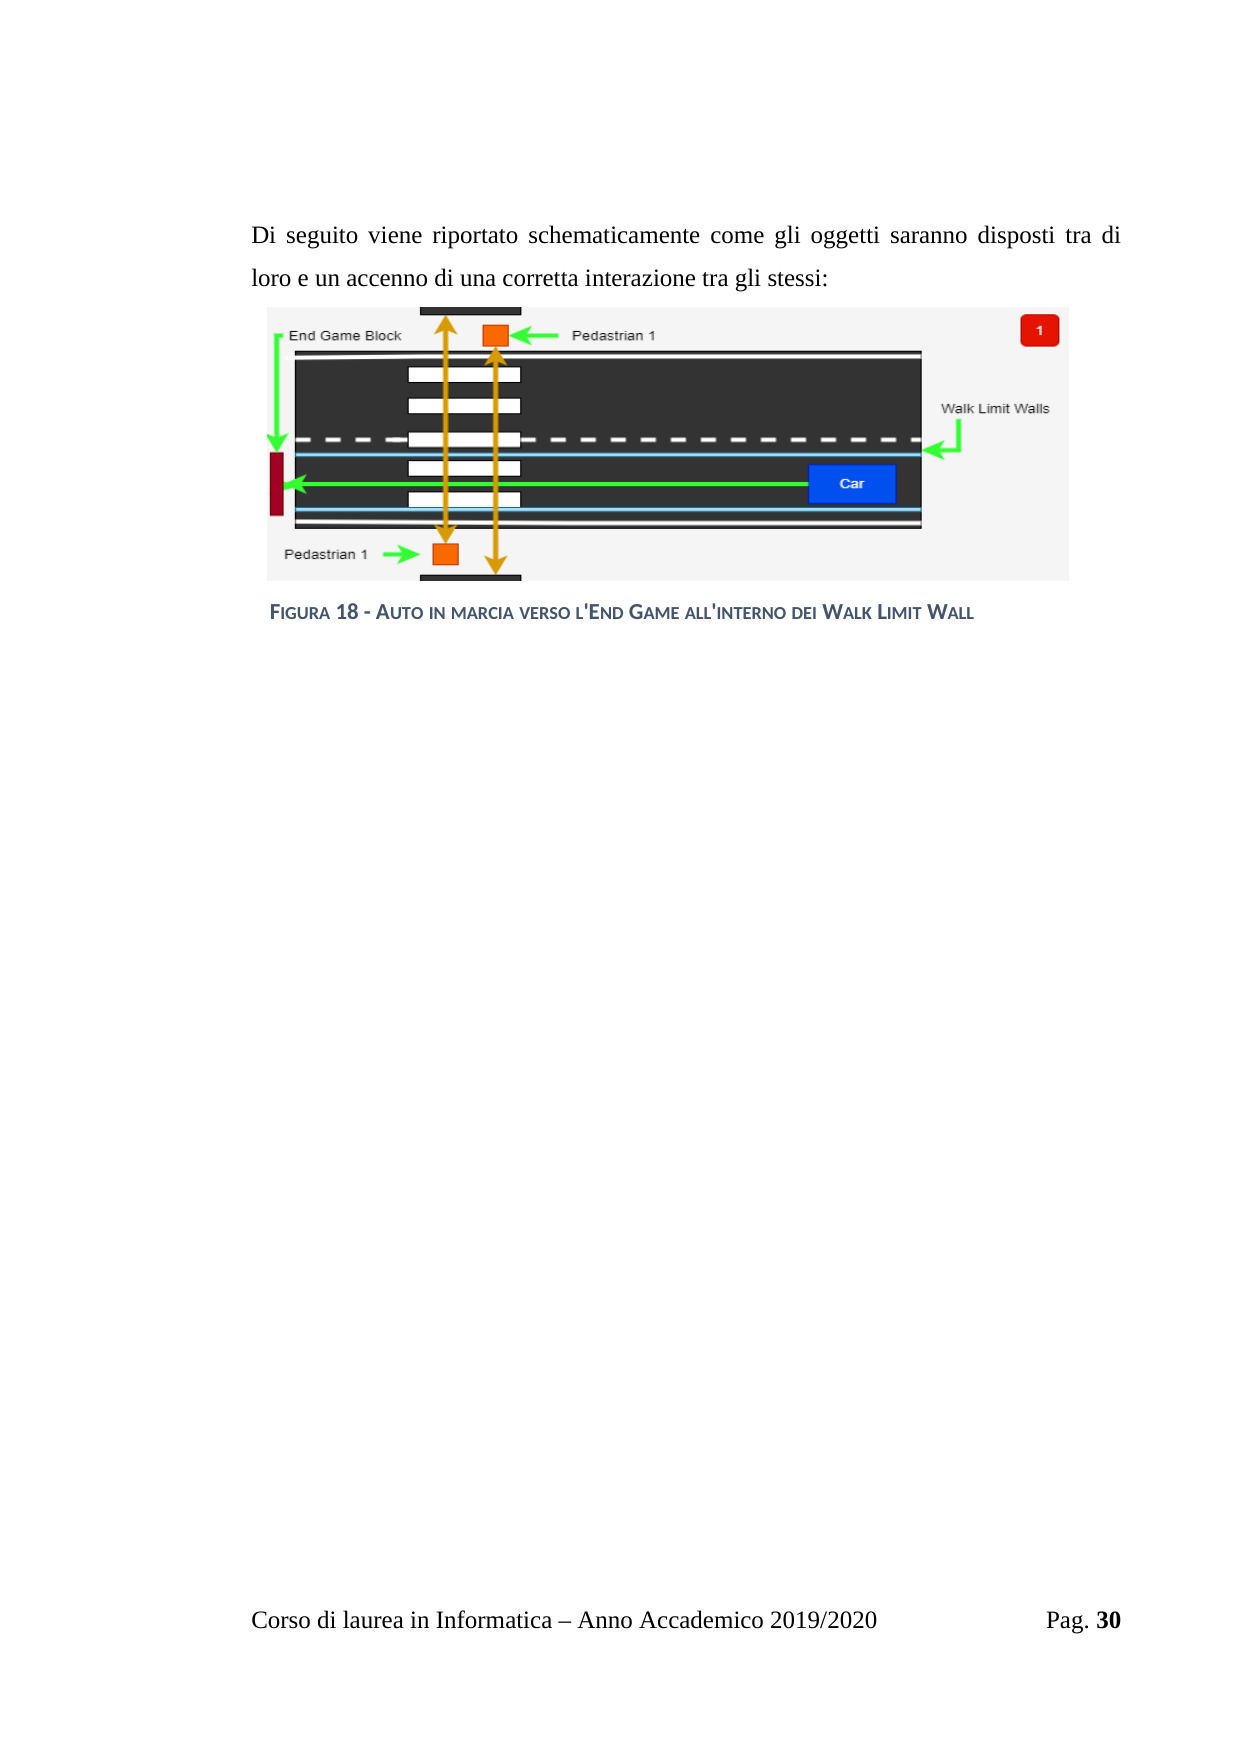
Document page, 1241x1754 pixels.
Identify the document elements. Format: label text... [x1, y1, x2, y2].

picture [266, 307, 1069, 579]
text Di seguito viene riportato schematicamente come gli oggetti saranno disposti tra di loro e un accenno di una corretta interazione tra gli stessi: [251, 220, 1122, 292]
